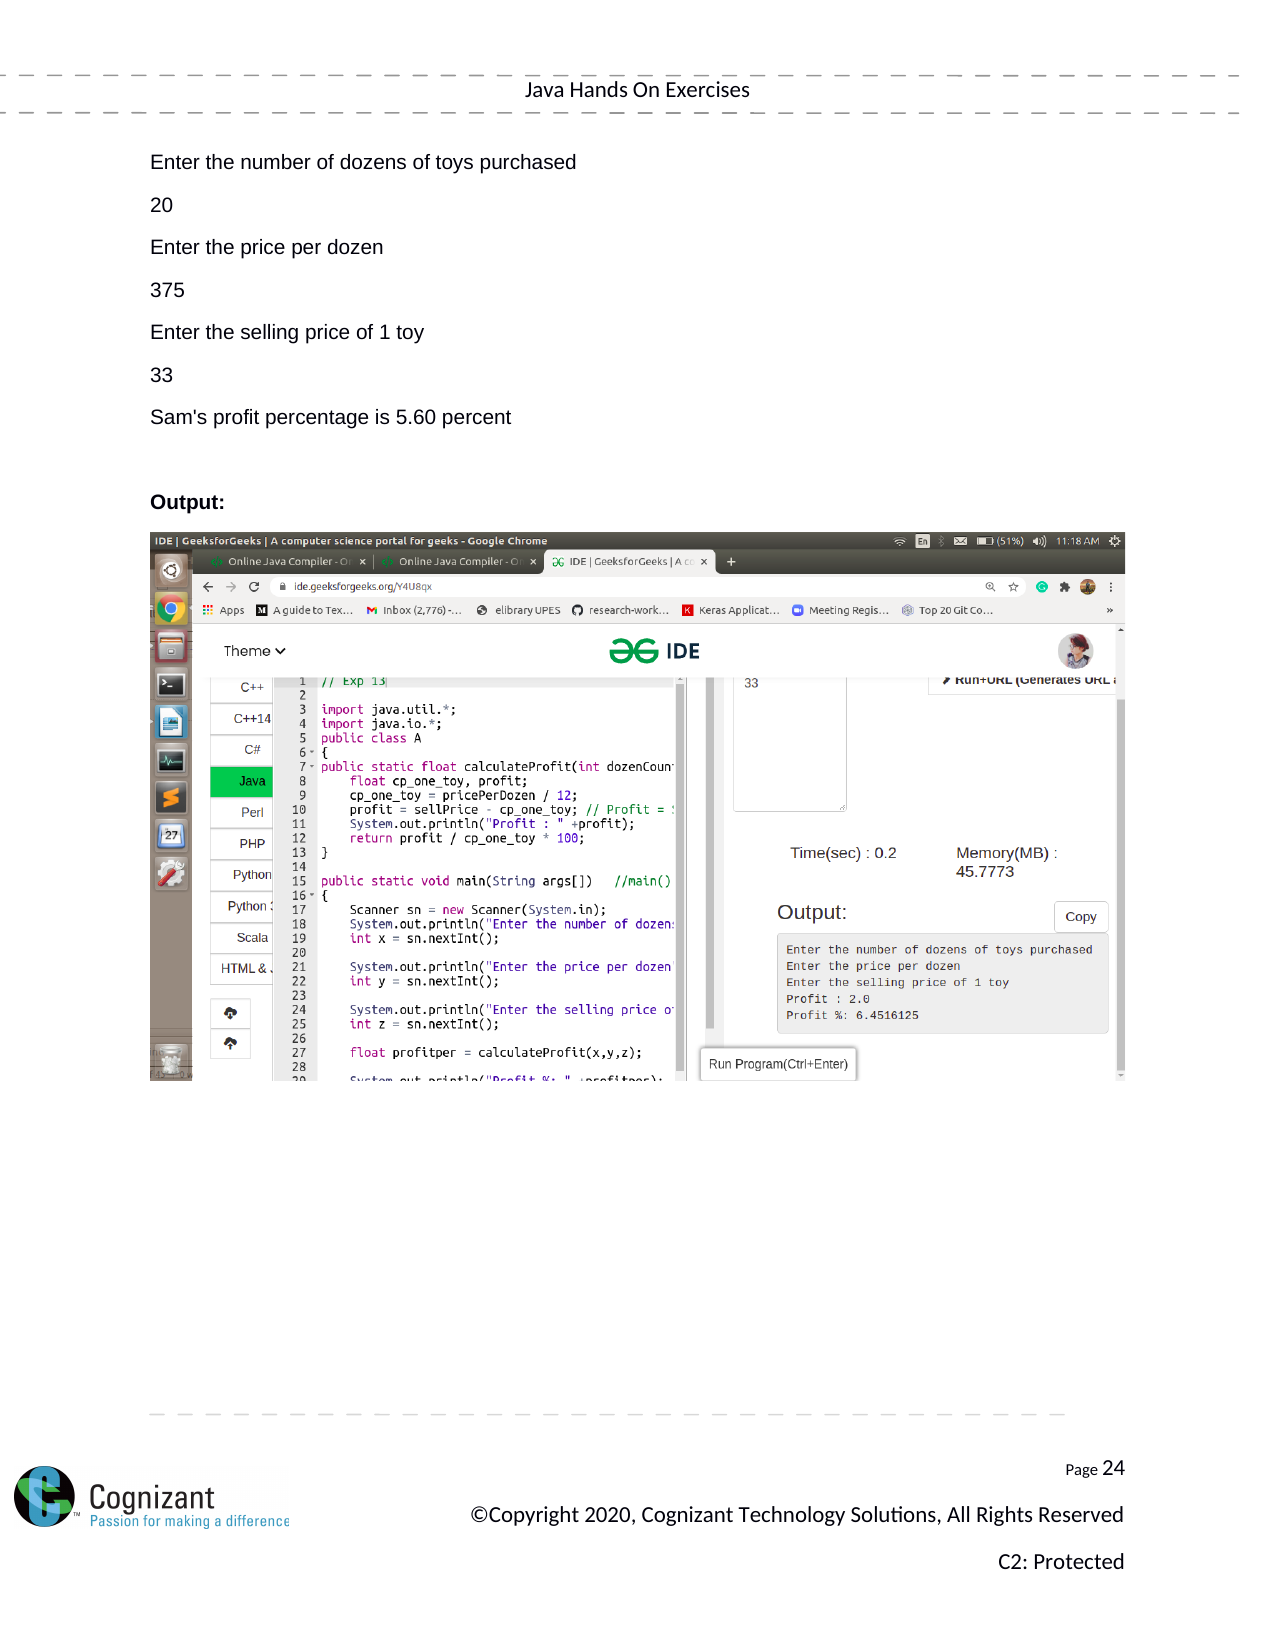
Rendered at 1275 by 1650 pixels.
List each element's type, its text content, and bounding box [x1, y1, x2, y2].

text Output: [150, 490, 1125, 514]
text Enter the selling price of 1 toy [150, 320, 1125, 344]
text Enter the number of dozens of toys purchased [150, 150, 1125, 174]
picture [150, 532, 1125, 1081]
text 375 [150, 277, 1125, 301]
picture [14, 1466, 289, 1529]
text 20 [150, 192, 1125, 216]
text 33 [150, 362, 1125, 386]
text Enter the price per dozen [150, 235, 1125, 259]
text Sam's profit percentage is 5.60 percent [150, 405, 1125, 429]
